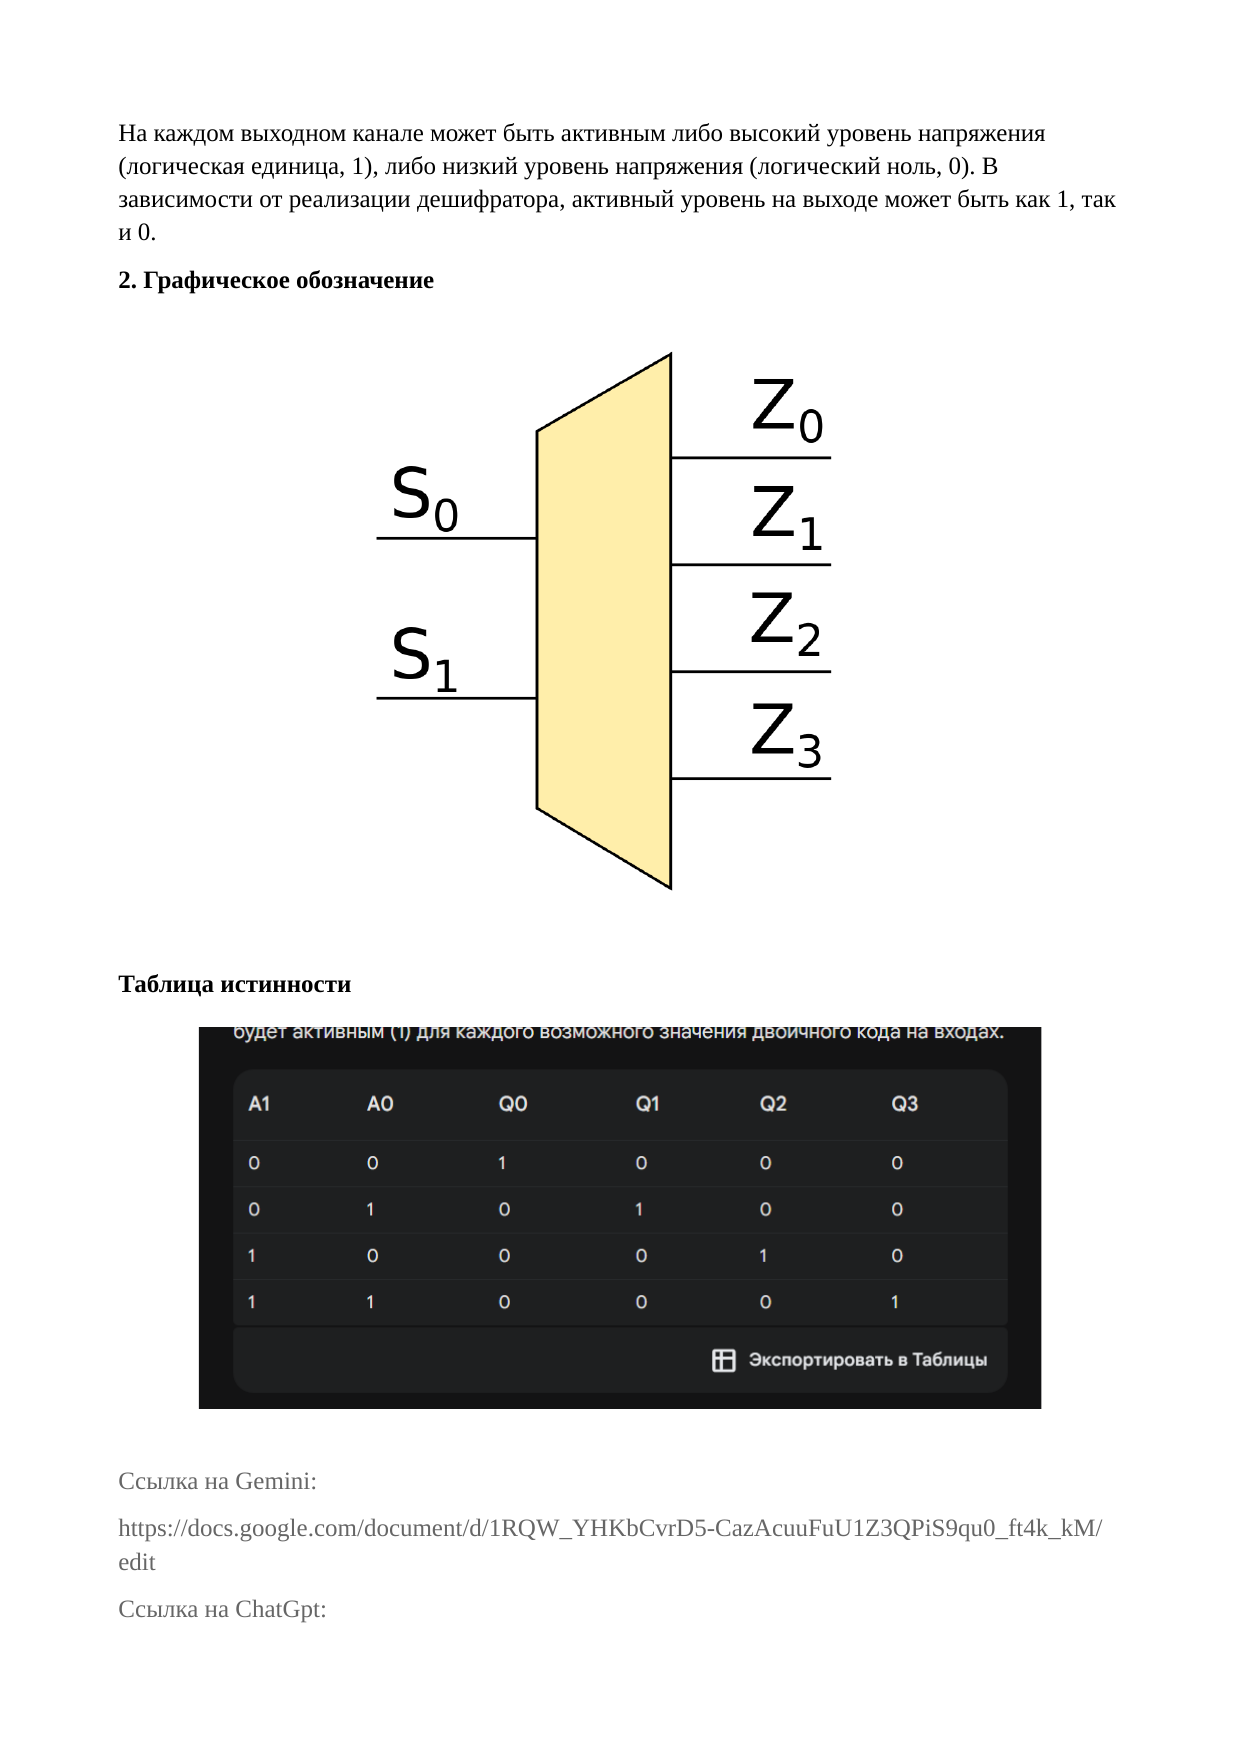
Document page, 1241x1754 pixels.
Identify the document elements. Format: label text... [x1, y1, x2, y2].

text Таблица истинности [118, 969, 1122, 998]
picture [337, 322, 903, 912]
text Ссылка на ChatGpt: [118, 1594, 1122, 1623]
text https://docs.google.com/document/d/1RQW_YHKbCvrD5-CazAcuuFuU1Z3QPiS9qu0_ft4k_kM/edit [118, 1513, 1122, 1575]
picture [198, 1027, 1042, 1409]
text 2. Графическое обозначение [118, 265, 1122, 293]
text На каждом выходном канале может быть активным либо высокий уровень напряжения (логическая единица, 1), либо низкий уровень напряжения (логический ноль, 0). В зависимости от реализации дешифратора, активный уровень на выходе может быть как 1, так и 0. [118, 118, 1122, 246]
text Ссылка на Gemini: [118, 1466, 1122, 1495]
